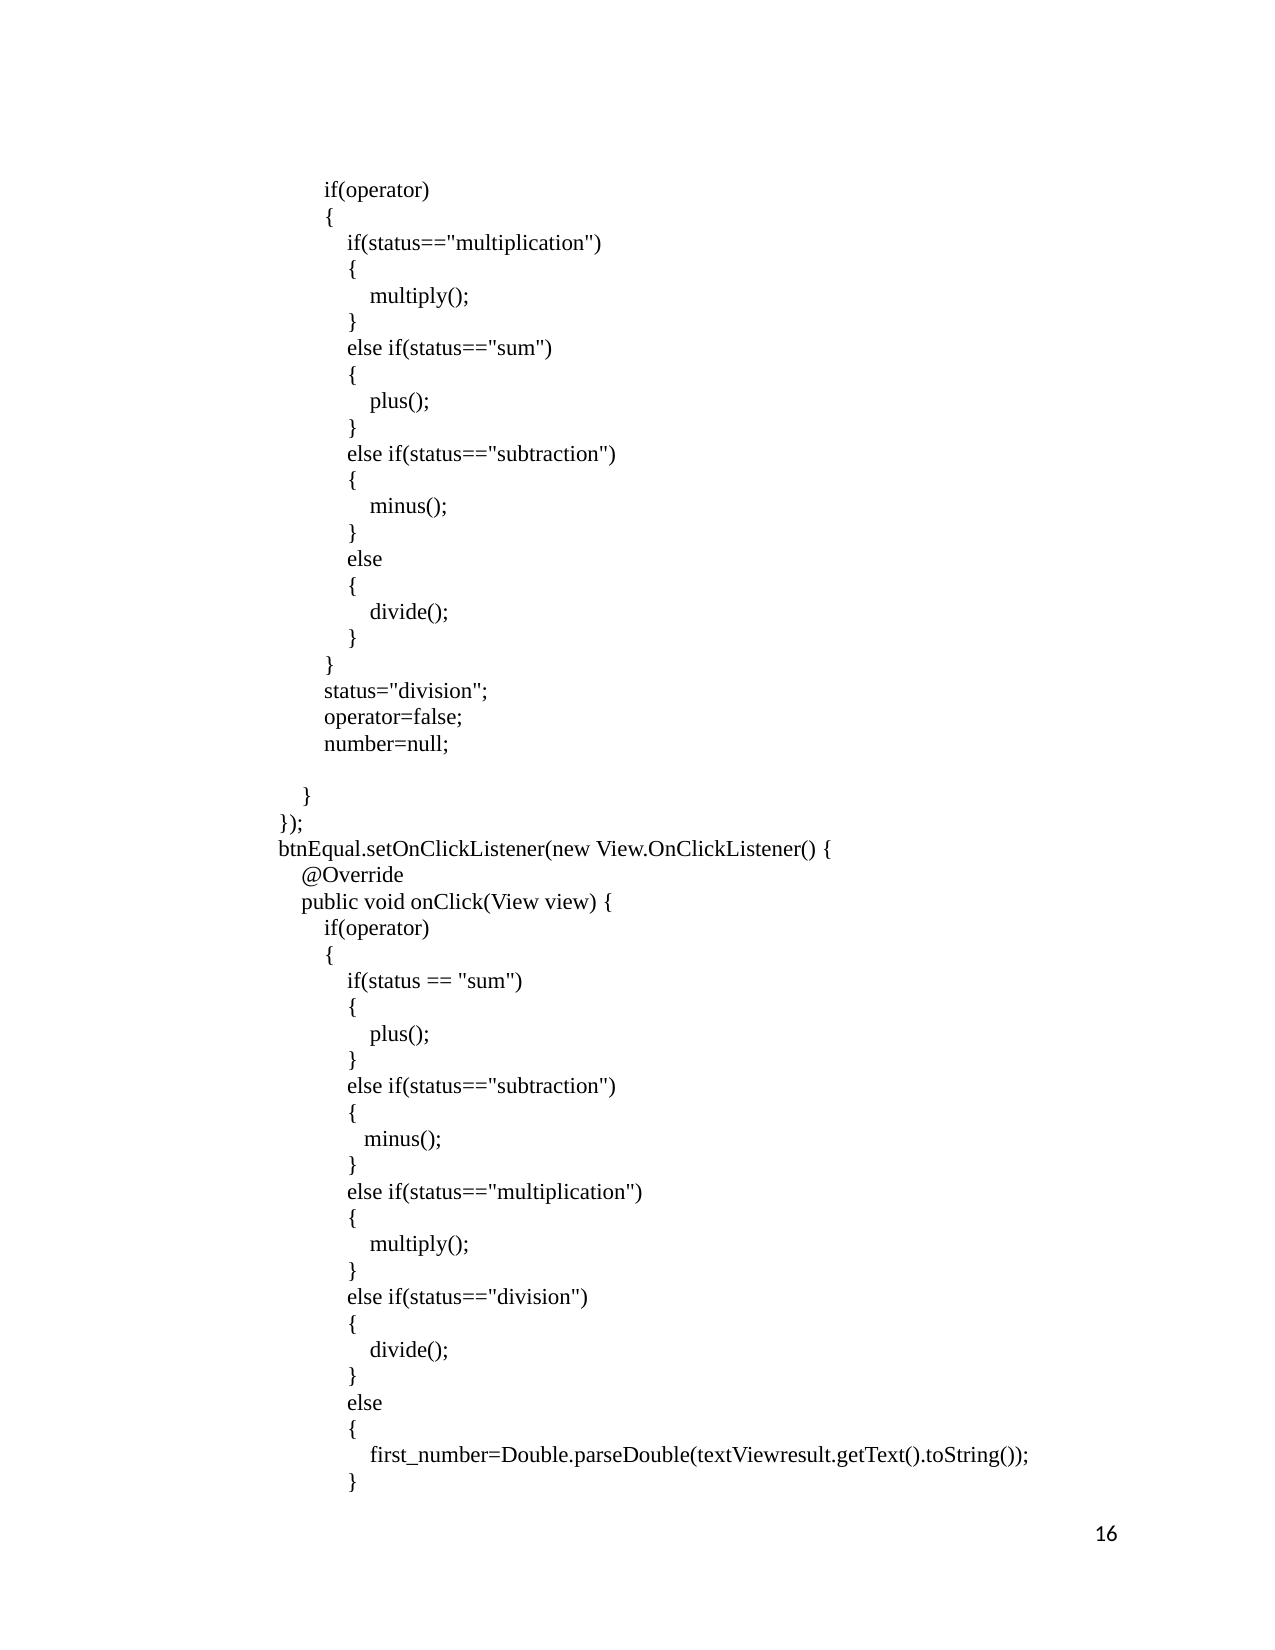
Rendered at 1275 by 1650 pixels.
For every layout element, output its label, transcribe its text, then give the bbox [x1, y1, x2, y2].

list if(operator) [232, 176, 1117, 203]
list divide(); [232, 1336, 1117, 1362]
list { [232, 203, 1117, 229]
list } [232, 519, 1117, 545]
list } [232, 1046, 1117, 1072]
list else [232, 545, 1117, 572]
list } [232, 1468, 1117, 1494]
list else if(status=="sum") [232, 334, 1117, 361]
list public void onClick(View view) { [232, 888, 1117, 914]
list @Override [232, 862, 1117, 888]
list plus(); [232, 1020, 1117, 1046]
list { [232, 1204, 1117, 1231]
list { [232, 1099, 1117, 1125]
list status="division"; [232, 677, 1117, 703]
list else if(status=="subtraction") [232, 1072, 1117, 1099]
list first_number=Double.parseDouble(textViewresult.getText().toString()); [232, 1441, 1117, 1468]
list operator=false; [232, 703, 1117, 730]
list } [232, 1151, 1117, 1178]
list { [232, 361, 1117, 387]
list } [232, 1362, 1117, 1389]
list btnEqual.setOnClickListener(new View.OnClickListener() { [232, 835, 1117, 862]
list { [232, 572, 1117, 598]
list { [232, 941, 1117, 967]
list else if(status=="division") [232, 1283, 1117, 1309]
list minus(); [232, 1125, 1117, 1151]
list } [232, 308, 1117, 334]
list else if(status=="subtraction") [232, 440, 1117, 466]
list if(status == "sum") [232, 967, 1117, 993]
list if(operator) [232, 914, 1117, 941]
list else [232, 1389, 1117, 1415]
list multiply(); [232, 282, 1117, 308]
list { [232, 255, 1117, 282]
list { [232, 1309, 1117, 1336]
list { [232, 1415, 1117, 1441]
list { [232, 993, 1117, 1020]
list plus(); [232, 387, 1117, 413]
list } [232, 413, 1117, 440]
list } [232, 651, 1117, 677]
list divide(); [232, 598, 1117, 624]
list minus(); [232, 493, 1117, 519]
list else if(status=="multiplication") [232, 1178, 1117, 1204]
list multiply(); [232, 1231, 1117, 1257]
list } [232, 782, 1117, 809]
list } [232, 624, 1117, 651]
list } [232, 1257, 1117, 1283]
list if(status=="multiplication") [232, 229, 1117, 255]
list { [232, 466, 1117, 493]
list }); [232, 809, 1117, 835]
list number=null; [232, 730, 1117, 756]
